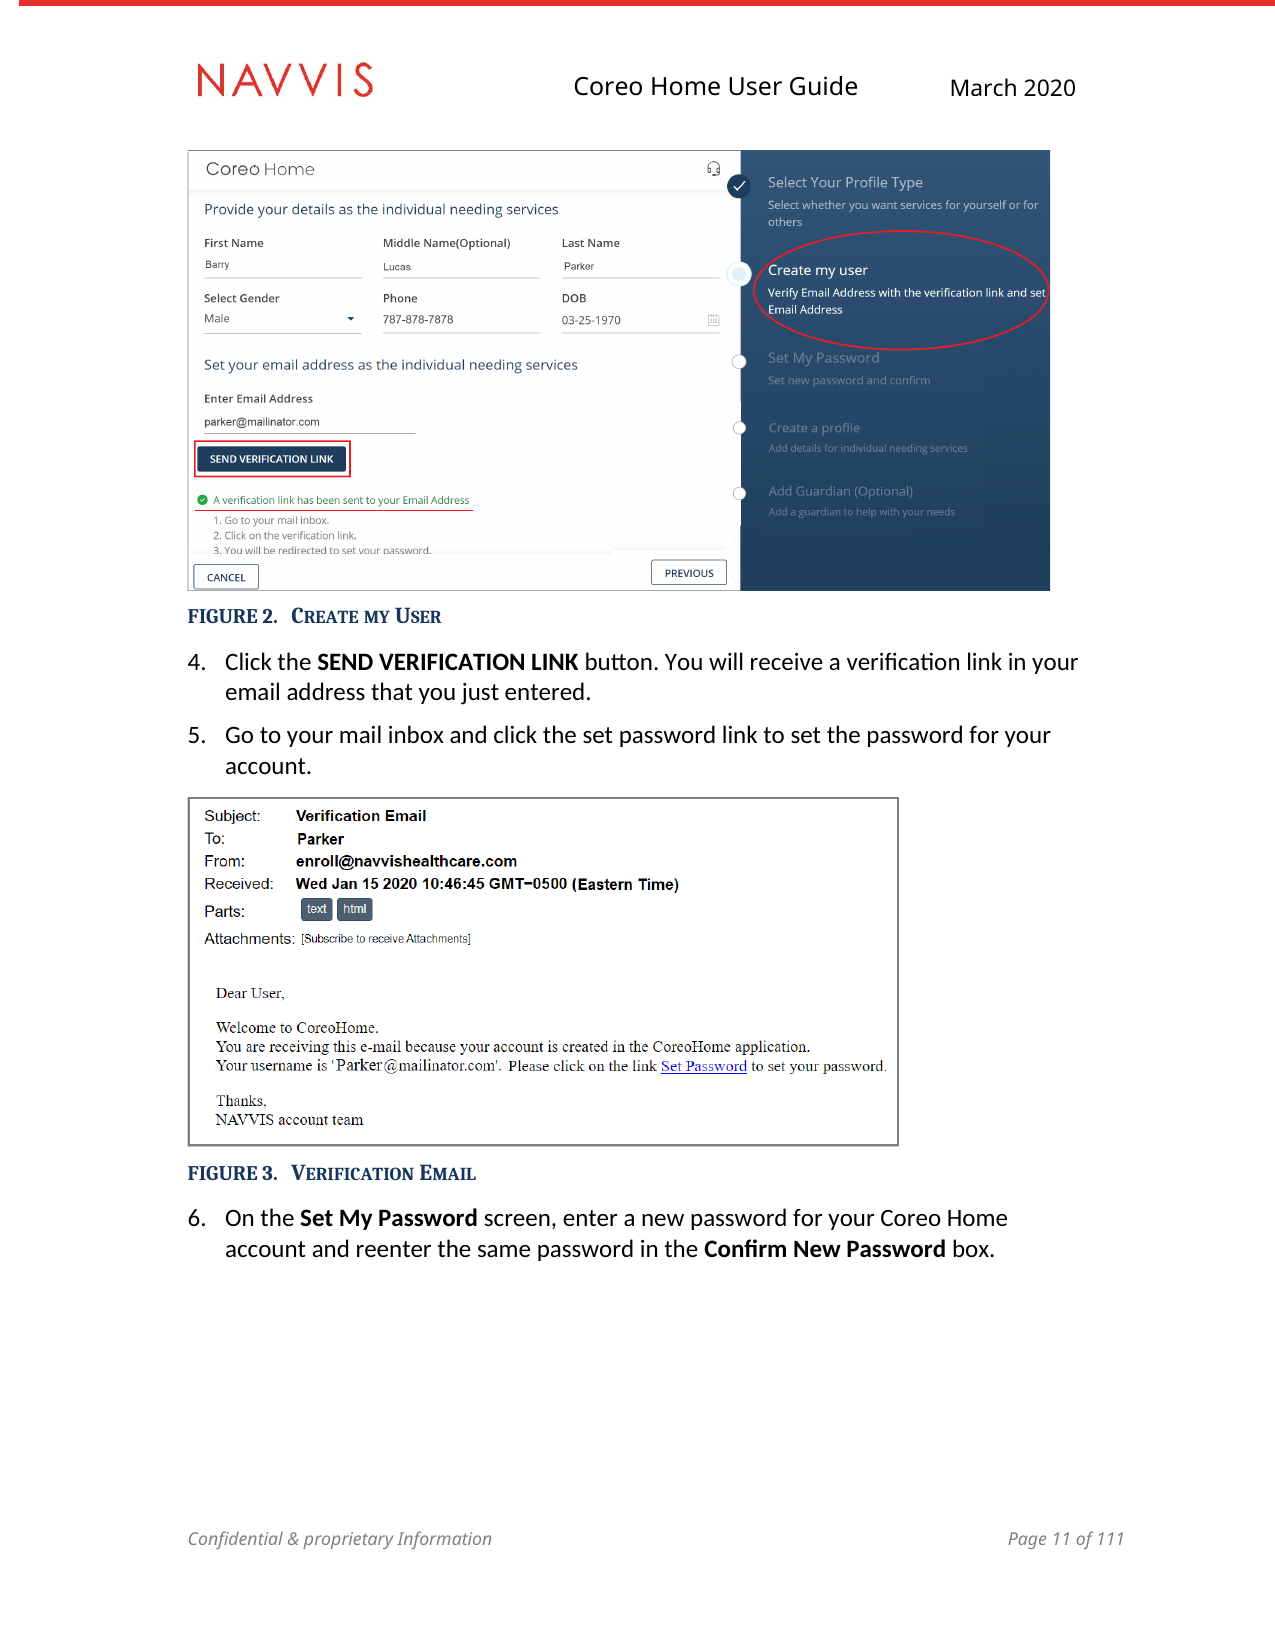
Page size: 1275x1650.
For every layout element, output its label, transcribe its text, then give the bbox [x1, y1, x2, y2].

text Create my User [187, 603, 1087, 629]
list Go to your mail inbox and click the set password link to set the password for your account. [187, 719, 1087, 780]
picture [187, 55, 383, 104]
picture [187, 150, 1051, 591]
list Click the SEND VERIFICATION LINK button. You will receive a verification link in your email address that you just entered. [187, 646, 1087, 707]
list On the Set My Password screen, enter a new password for your Coreo Home account and reenter the same password in the Confirm New Password box. [187, 1202, 1087, 1263]
picture [187, 797, 901, 1147]
text Verification Email [187, 1159, 1087, 1186]
